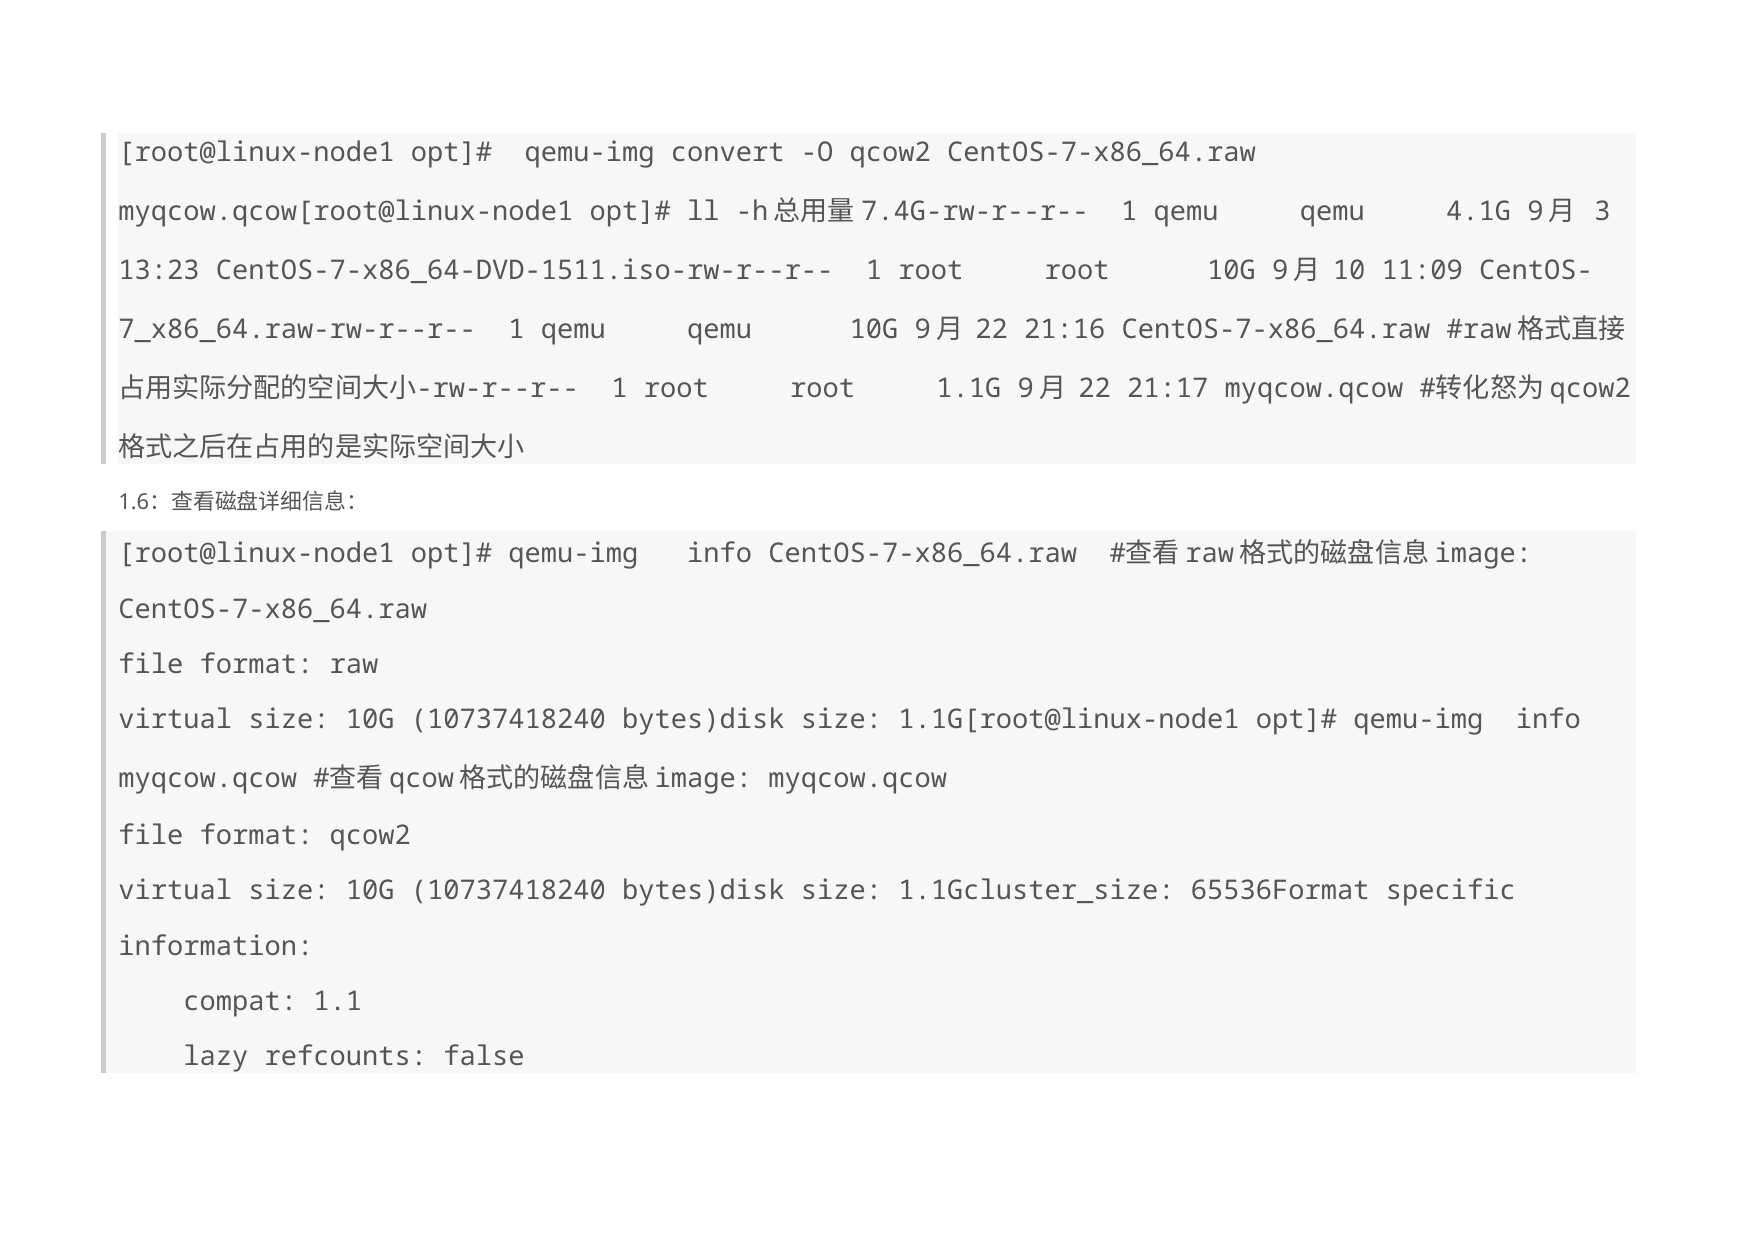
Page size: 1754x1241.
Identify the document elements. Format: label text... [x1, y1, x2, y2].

text virtual size: 10G (10737418240 bytes)disk size: 1.1G[root@linux-node1 opt]# qemu-img info myqcow.qcow #查看qcow格式的磁盘信息image: myqcow.qcow [106, 700, 1636, 796]
text file format: qcow2 [106, 815, 1636, 852]
text virtual size: 10G (10737418240 bytes)disk size: 1.1Gcluster_size: 65536Format specific information: [106, 871, 1636, 963]
text [root@linux-node1 opt]# qemu-img info CentOS-7-x86_64.raw #查看raw格式的磁盘信息image: CentOS-7-x86_64.raw [106, 531, 1636, 626]
text file format: raw [106, 644, 1636, 681]
text [root@linux-node1 opt]# qemu-img convert -O qcow2 CentOS-7-x86_64.raw myqcow.qcow[root@linux-node1 opt]# ll -h总用量 7.4G-rw-r--r-- 1 qemu qemu 4.1G 9月 3 13:23 CentOS-7-x86_64-DVD-1511.iso-rw-r--r-- 1 root root 10G 9月 10 11:09 CentOS-7_x86_64.raw-rw-r--r-- 1 qemu qemu 10G 9月 22 21:16 CentOS-7-x86_64.raw #raw格式直接占用实际分配的空间大小-rw-r--r-- 1 root root 1.1G 9月 22 21:17 myqcow.qcow #转化怒为qcow2格式之后在占用的是实际空间大小 [118, 133, 1636, 464]
text 1.6：查看磁盘详细信息： [118, 484, 1636, 516]
text lazy refcounts: false [106, 1037, 1636, 1073]
text compat: 1.1 [106, 981, 1636, 1018]
